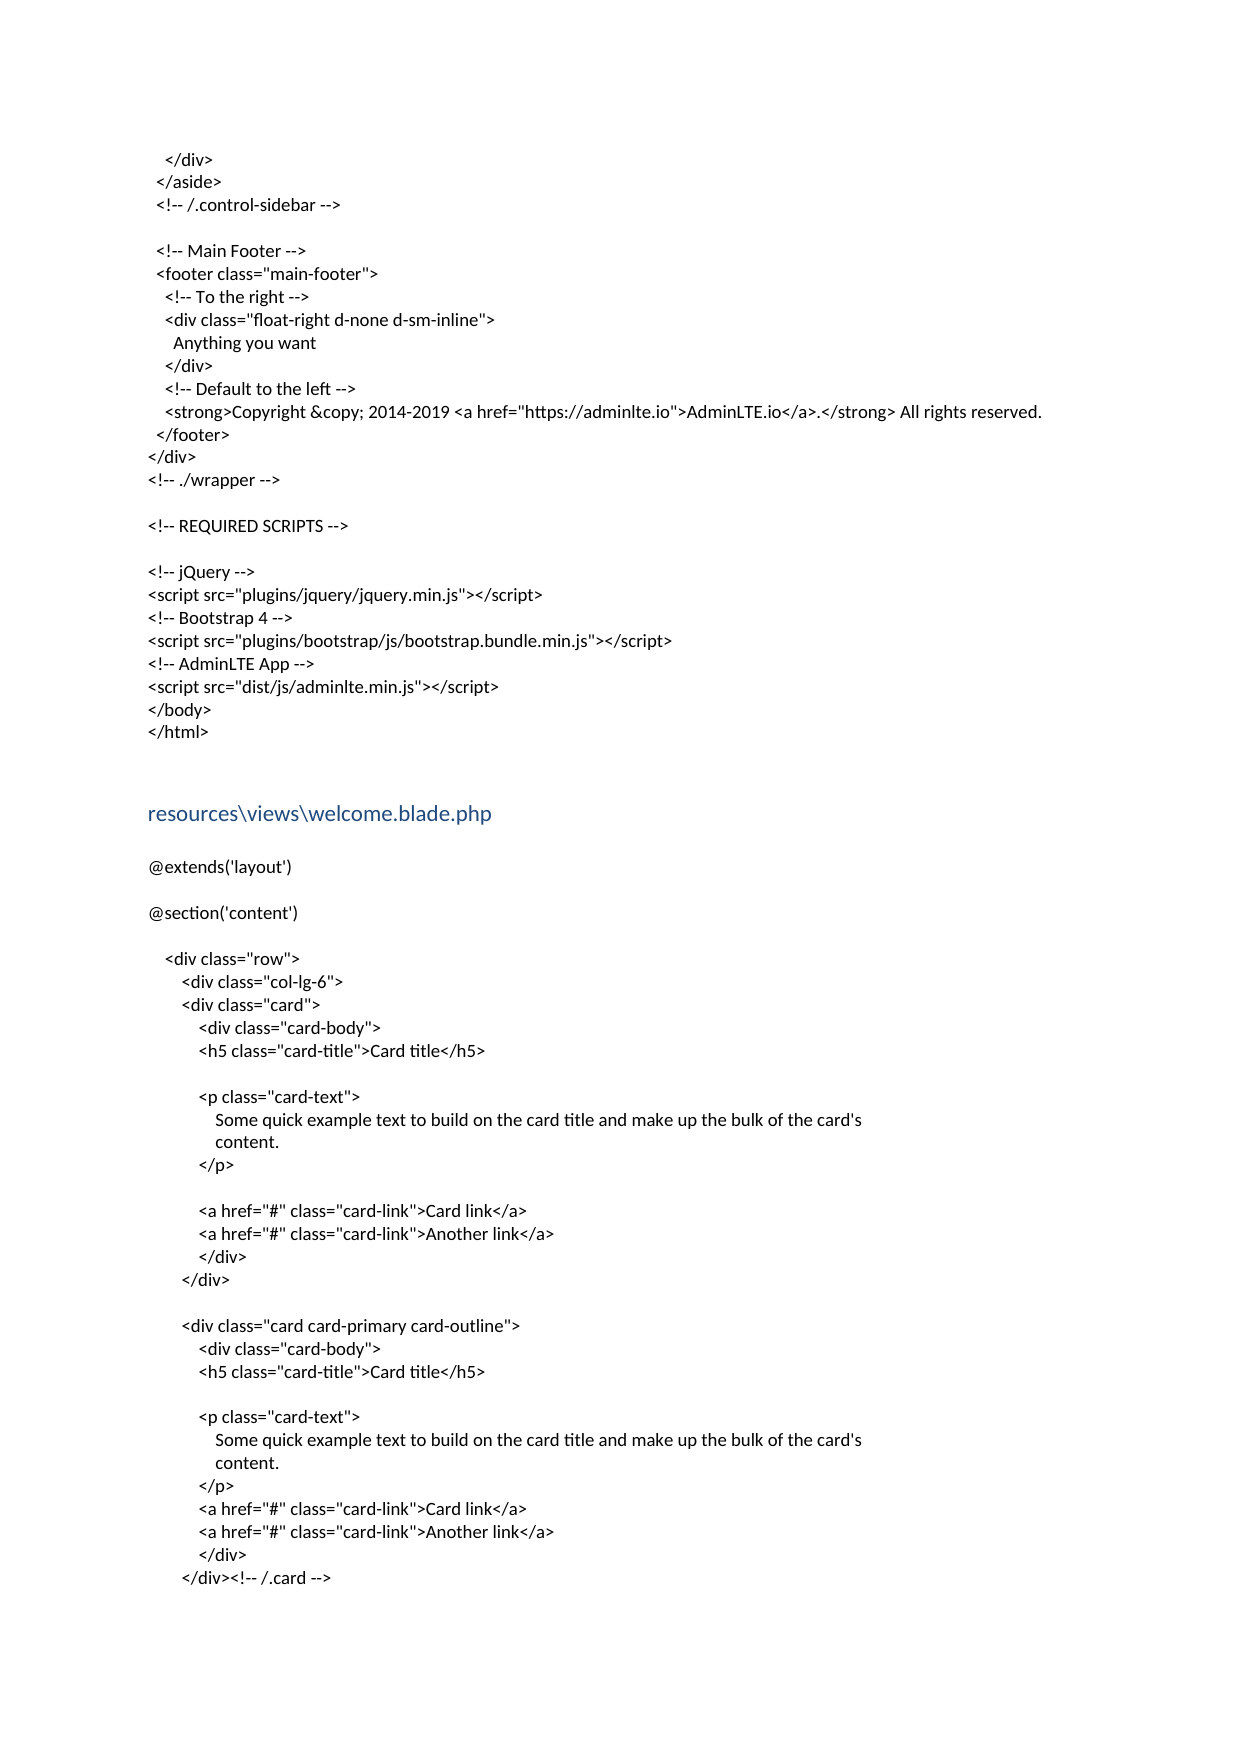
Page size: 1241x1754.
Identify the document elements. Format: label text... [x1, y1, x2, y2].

text <!-- /.control-sidebar --> [148, 193, 1092, 216]
text <a href="#" class="card-link">Card link</a> [148, 1497, 1092, 1520]
text <!-- Main Footer --> [148, 239, 1092, 262]
text Anything you want [148, 331, 1092, 354]
text <h5 class="card-title">Card title</h5> [148, 1360, 1092, 1383]
text resources\views\welcome.blade.php [148, 799, 1092, 828]
text <p class="card-text"> [148, 1406, 1092, 1428]
text <div class="card card-primary card-outline"> [148, 1314, 1092, 1337]
text </aside> [148, 171, 1092, 193]
text </div> [148, 446, 1092, 468]
text <!-- AdminLTE App --> [148, 652, 1092, 675]
text <div class="card"> [148, 993, 1092, 1016]
text <a href="#" class="card-link">Card link</a> [148, 1199, 1092, 1222]
text <!-- jQuery --> [148, 560, 1092, 583]
text @extends('layout') [148, 856, 1092, 878]
text <div class="row"> [148, 947, 1092, 970]
text </html> [148, 721, 1092, 743]
text content. [148, 1131, 1092, 1153]
text <!-- REQUIRED SCRIPTS --> [148, 514, 1092, 537]
text <footer class="main-footer"> [148, 262, 1092, 285]
text <!-- Bootstrap 4 --> [148, 606, 1092, 629]
text <!-- Default to the left --> [148, 377, 1092, 400]
text Some quick example text to build on the card title and make up the bulk of the card's [148, 1428, 1092, 1451]
text <div class="card-body"> [148, 1016, 1092, 1039]
text </div> [148, 1268, 1092, 1291]
text <h5 class="card-title">Card title</h5> [148, 1039, 1092, 1062]
text </p> [148, 1153, 1092, 1176]
text <div class="col-lg-6"> [148, 970, 1092, 993]
text </div><!-- /.card --> [148, 1566, 1092, 1589]
text <p class="card-text"> [148, 1085, 1092, 1108]
text Some quick example text to build on the card title and make up the bulk of the card's [148, 1108, 1092, 1131]
text <a href="#" class="card-link">Another link</a> [148, 1520, 1092, 1543]
text <a href="#" class="card-link">Another link</a> [148, 1222, 1092, 1245]
text <script src="plugins/jquery/jquery.min.js"></script> [148, 583, 1092, 606]
text <!-- ./wrapper --> [148, 468, 1092, 491]
text </footer> [148, 423, 1092, 446]
text </div> [148, 354, 1092, 377]
text <strong>Copyright &copy; 2014-2019 <a href="https://adminlte.io">AdminLTE.io</a>.</strong> All rights reserved. [148, 400, 1092, 423]
text </p> [148, 1474, 1092, 1497]
text <div class="float-right d-none d-sm-inline"> [148, 308, 1092, 331]
text @section('content') [148, 901, 1092, 924]
text content. [148, 1451, 1092, 1474]
text </div> [148, 148, 1092, 171]
text </body> [148, 698, 1092, 721]
text <script src="plugins/bootstrap/js/bootstrap.bundle.min.js"></script> [148, 629, 1092, 652]
text </div> [148, 1543, 1092, 1566]
text <script src="dist/js/adminlte.min.js"></script> [148, 675, 1092, 698]
text <!-- To the right --> [148, 285, 1092, 308]
text </div> [148, 1245, 1092, 1268]
text <div class="card-body"> [148, 1337, 1092, 1360]
